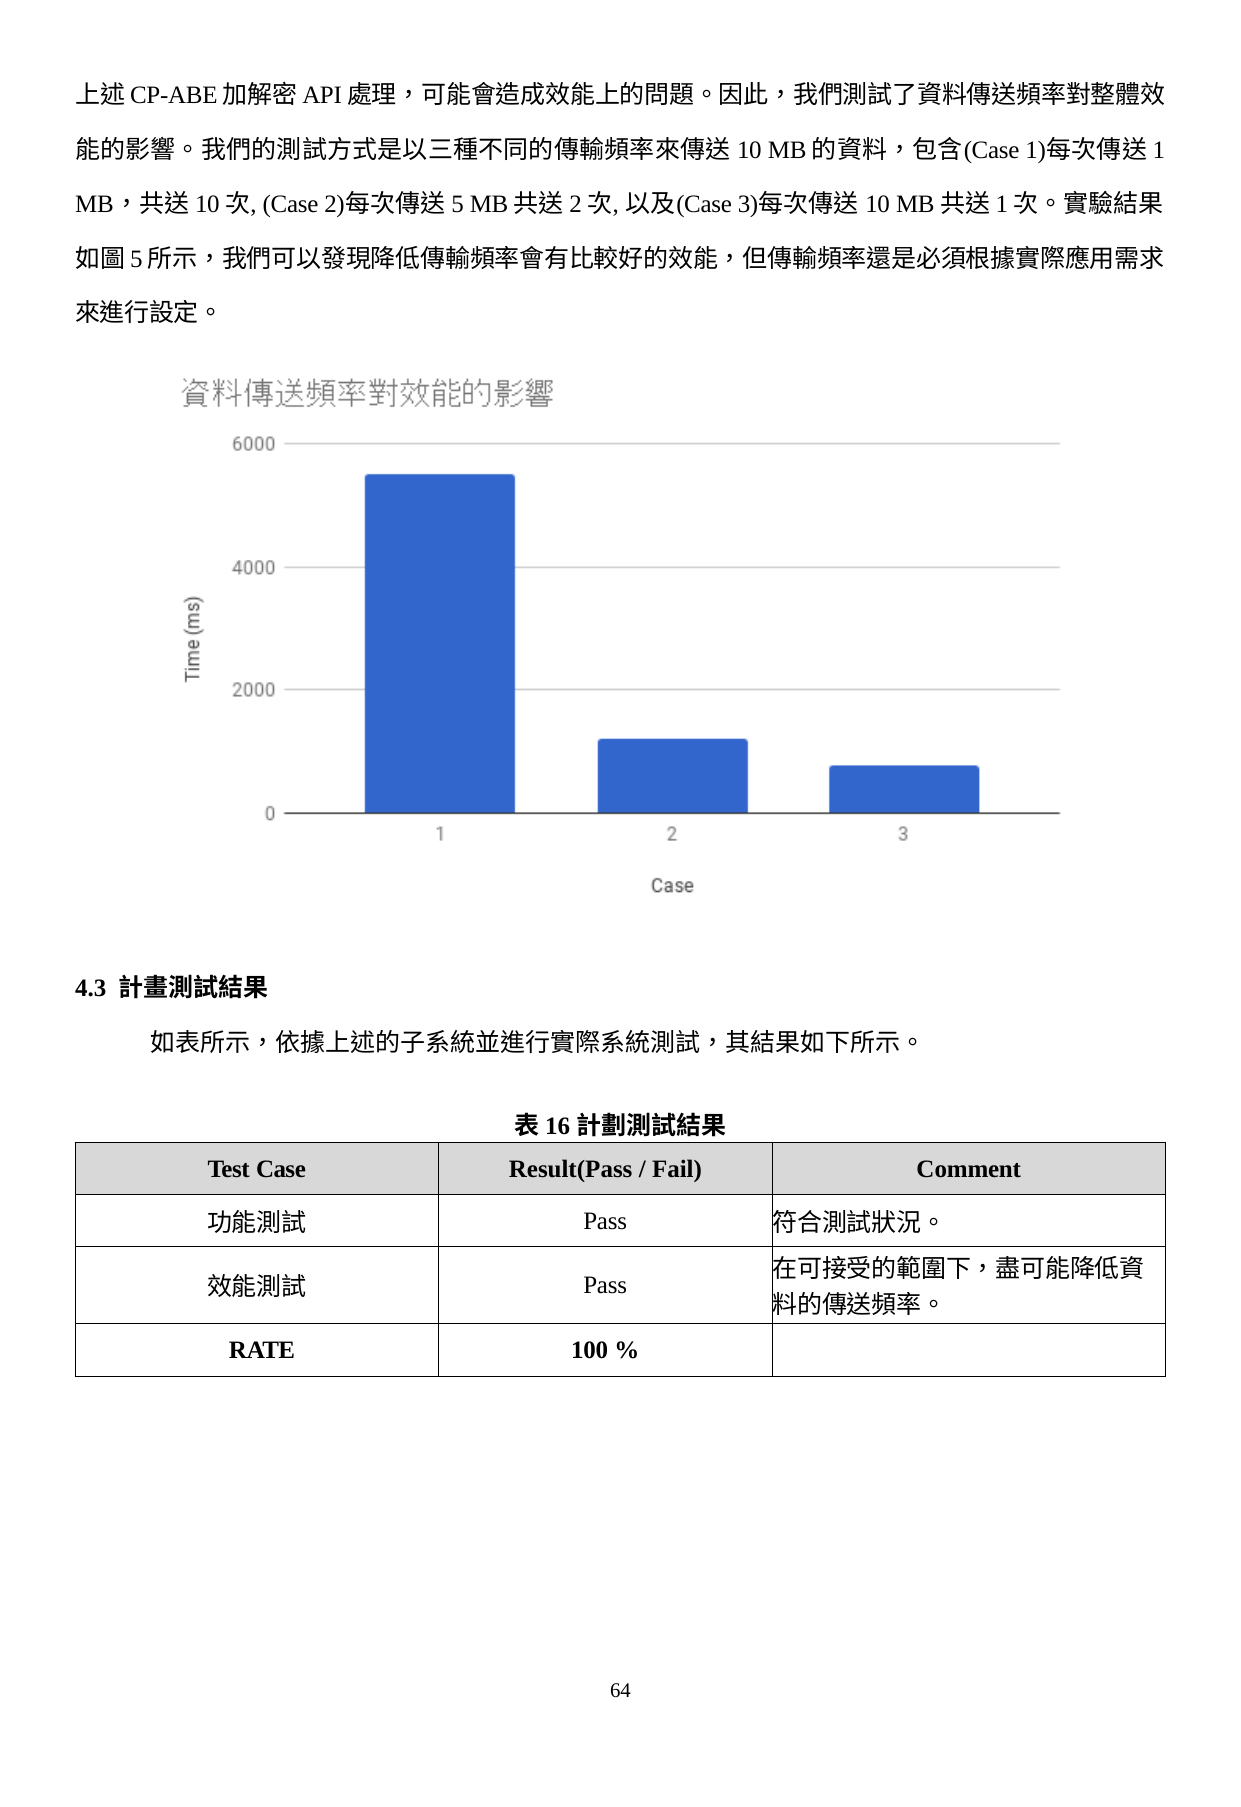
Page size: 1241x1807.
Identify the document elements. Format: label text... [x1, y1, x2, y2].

table_header Test Case [76, 1143, 438, 1194]
table_cell Pass [439, 1247, 772, 1323]
table_cell 符合測試狀況。 [773, 1195, 1165, 1246]
table_cell 功能測試 [76, 1195, 438, 1246]
table_cell Pass [439, 1195, 772, 1246]
text 如表所示，依據上述的子系統並進行實際系統測試，其結果如下所示。 [75, 1022, 1165, 1058]
table_cell 在可接受的範圍下，盡可能降低資料的傳送頻率。 [773, 1247, 1165, 1323]
table_cell RATE [76, 1324, 438, 1376]
subtitle 4.3 計畫測試結果 [75, 968, 1165, 1004]
picture [151, 346, 1089, 927]
table_cell 效能測試 [76, 1247, 438, 1323]
table_cell 100 % [439, 1324, 772, 1376]
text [75, 75, 1165, 329]
text 表 16 計劃測試結果 [75, 1105, 1165, 1142]
table_cell [773, 1324, 1165, 1376]
table_header Result(Pass / Fail) [439, 1143, 772, 1194]
table_header Comment [773, 1143, 1165, 1194]
